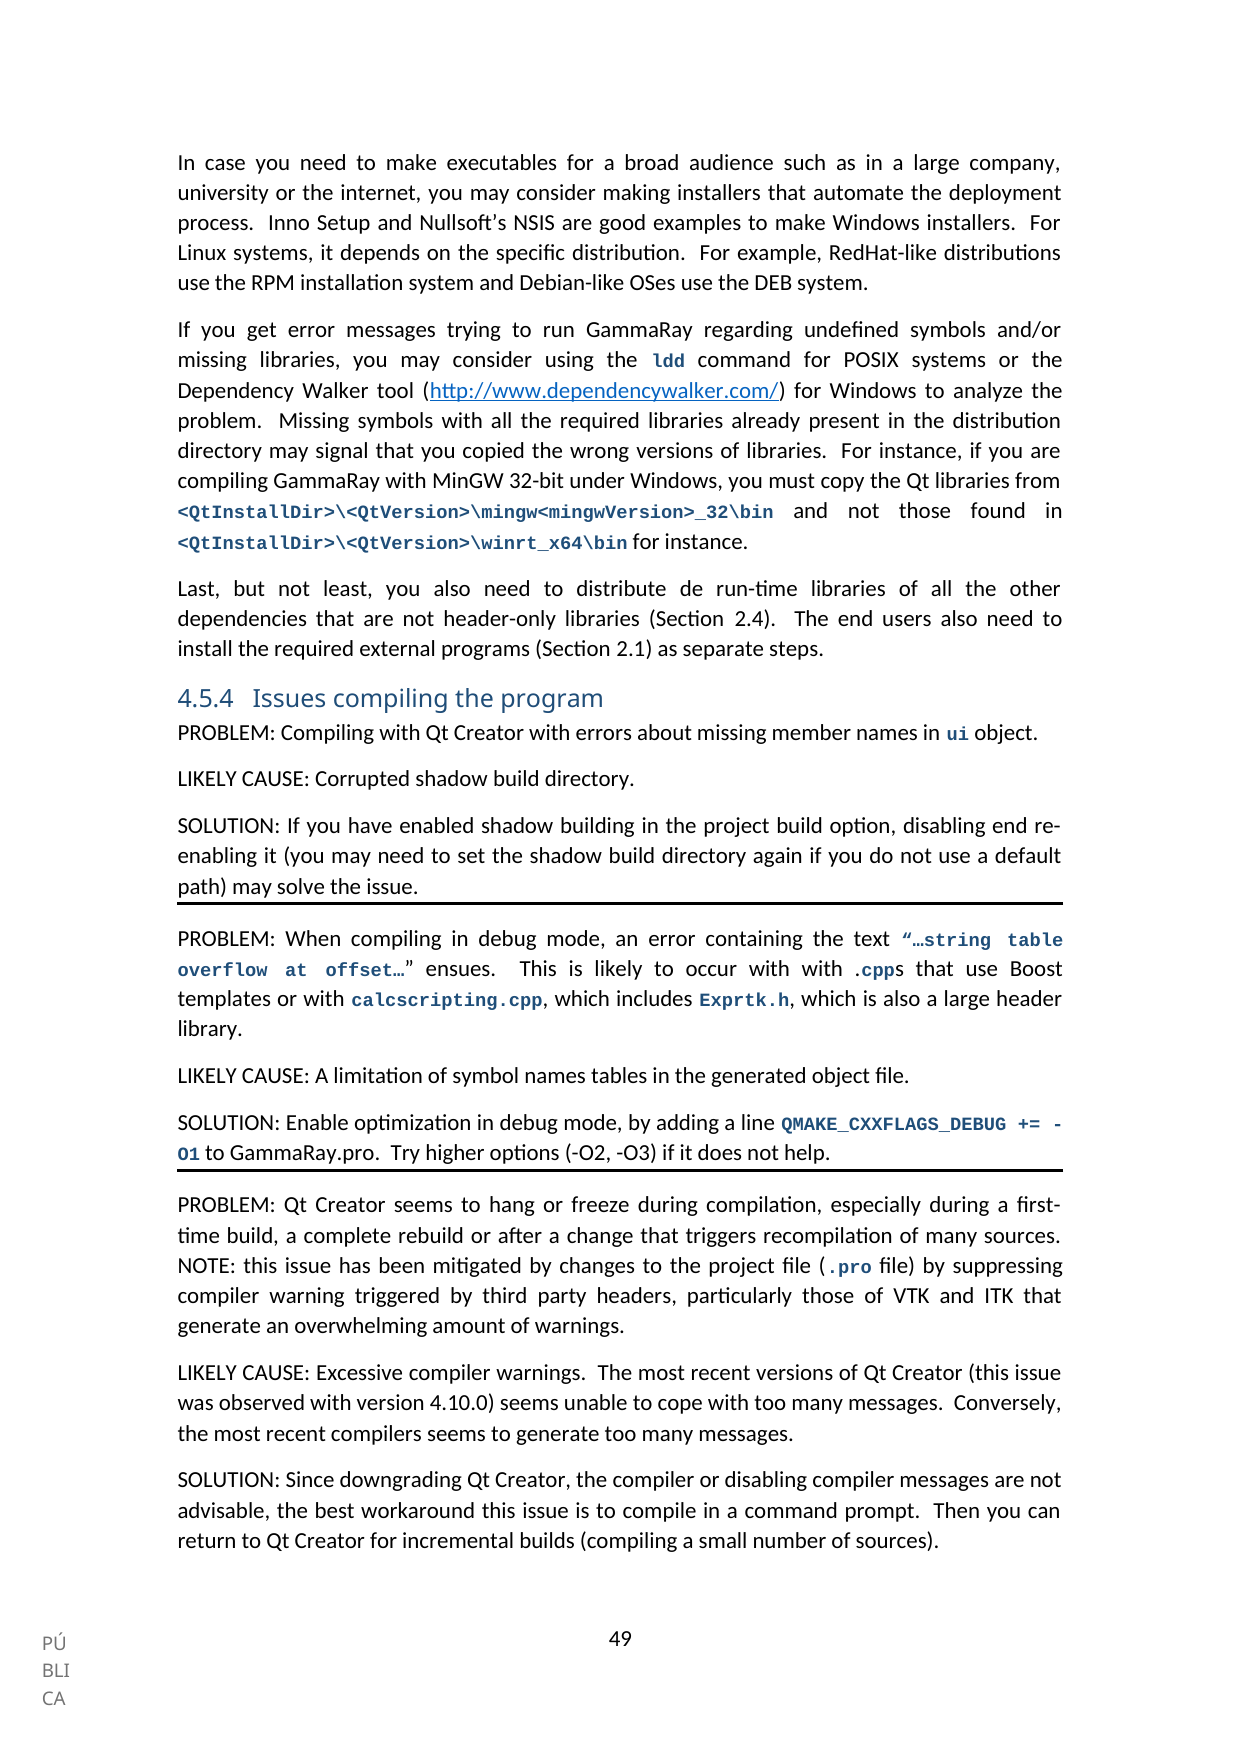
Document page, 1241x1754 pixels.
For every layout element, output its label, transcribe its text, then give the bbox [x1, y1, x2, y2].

text If you get error messages trying to run GammaRay regarding undefined symbols and/or missing libraries, you may consider using the ldd command for POSIX systems or the Dependency Walker tool (http://www.dependencywalker.com/) for Windows to analyze the problem. Missing symbols with all the required libraries already present in the distribution directory may signal that you copied the wrong versions of libraries. For instance, if you are compiling GammaRay with MinGW 32-bit under Windows, you must copy the Qt libraries from <QtInstallDir>\<QtVersion>\mingw<mingwVersion>_32\bin and not those found in <QtInstallDir>\<QtVersion>\winrt_x64\bin for instance. [177, 315, 1063, 555]
subtitle Issues compiling the program [177, 681, 1063, 715]
text LIKELY CAUSE: Excessive compiler warnings. The most recent versions of Qt Creator (this issue was observed with version 4.10.0) seems unable to cope with too many messages. Conversely, the most recent compilers seems to generate too many messages. [177, 1358, 1063, 1447]
text Last, but not least, you also need to distribute de run-time libraries of all the other dependencies that are not header-only libraries (Section 2.4). The end users also need to install the required external programs (Section 2.1) as separate steps. [177, 574, 1063, 662]
text SOLUTION: Since downgrading Qt Creator, the compiler or disabling compiler messages are not advisable, the best workaround this issue is to compile in a command prompt. Then you can return to Qt Creator for incremental builds (compiling a small number of sources). [177, 1466, 1063, 1554]
text PROBLEM: When compiling in debug mode, an error containing the text “…string table overflow at offset…” ensues. This is likely to occur with with .cpps that use Boost templates or with calcscripting.cpp, which includes Exprtk.h, which is also a large header library. [177, 924, 1063, 1043]
text PROBLEM: Qt Creator seems to hang or freeze during compilation, especially during a first-time build, a complete rebuild or after a change that triggers recompilation of many sources. NOTE: this issue has been mitigated by changes to the project file (.pro file) by suppressing compiler warning triggered by third party headers, particularly those of VTK and ITK that generate an overwhelming amount of warnings. [177, 1191, 1063, 1339]
text In case you need to make executables for a broad audience such as in a large company, university or the internet, you may consider making installers that automate the deployment process. Inno Setup and Nullsoft’s NSIS are good examples to make Windows installers. For Linux systems, it depends on the specific distribution. For example, RedHat-like distributions use the RPM installation system and Debian-like OSes use the DEB system. [177, 148, 1063, 296]
text PROBLEM: Compiling with Qt Creator with errors about missing member names in ui object. [177, 718, 1063, 746]
text LIKELY CAUSE: Corrupted shadow build directory. [177, 764, 1063, 793]
text SOLUTION: If you have enabled shadow building in the project build option, disabling end re-enabling it (you may need to set the shadow build directory again if you do not use a default path) may solve the issue. [177, 811, 1063, 902]
text LIKELY CAUSE: A limitation of symbol names tables in the generated object file. [177, 1061, 1063, 1089]
text SOLUTION: Enable optimization in debug mode, by adding a line QMAKE_CXXFLAGS_DEBUG += -O1 to GammaRay.pro. Try higher options (-O2, -O3) if it does not help. [177, 1108, 1063, 1169]
